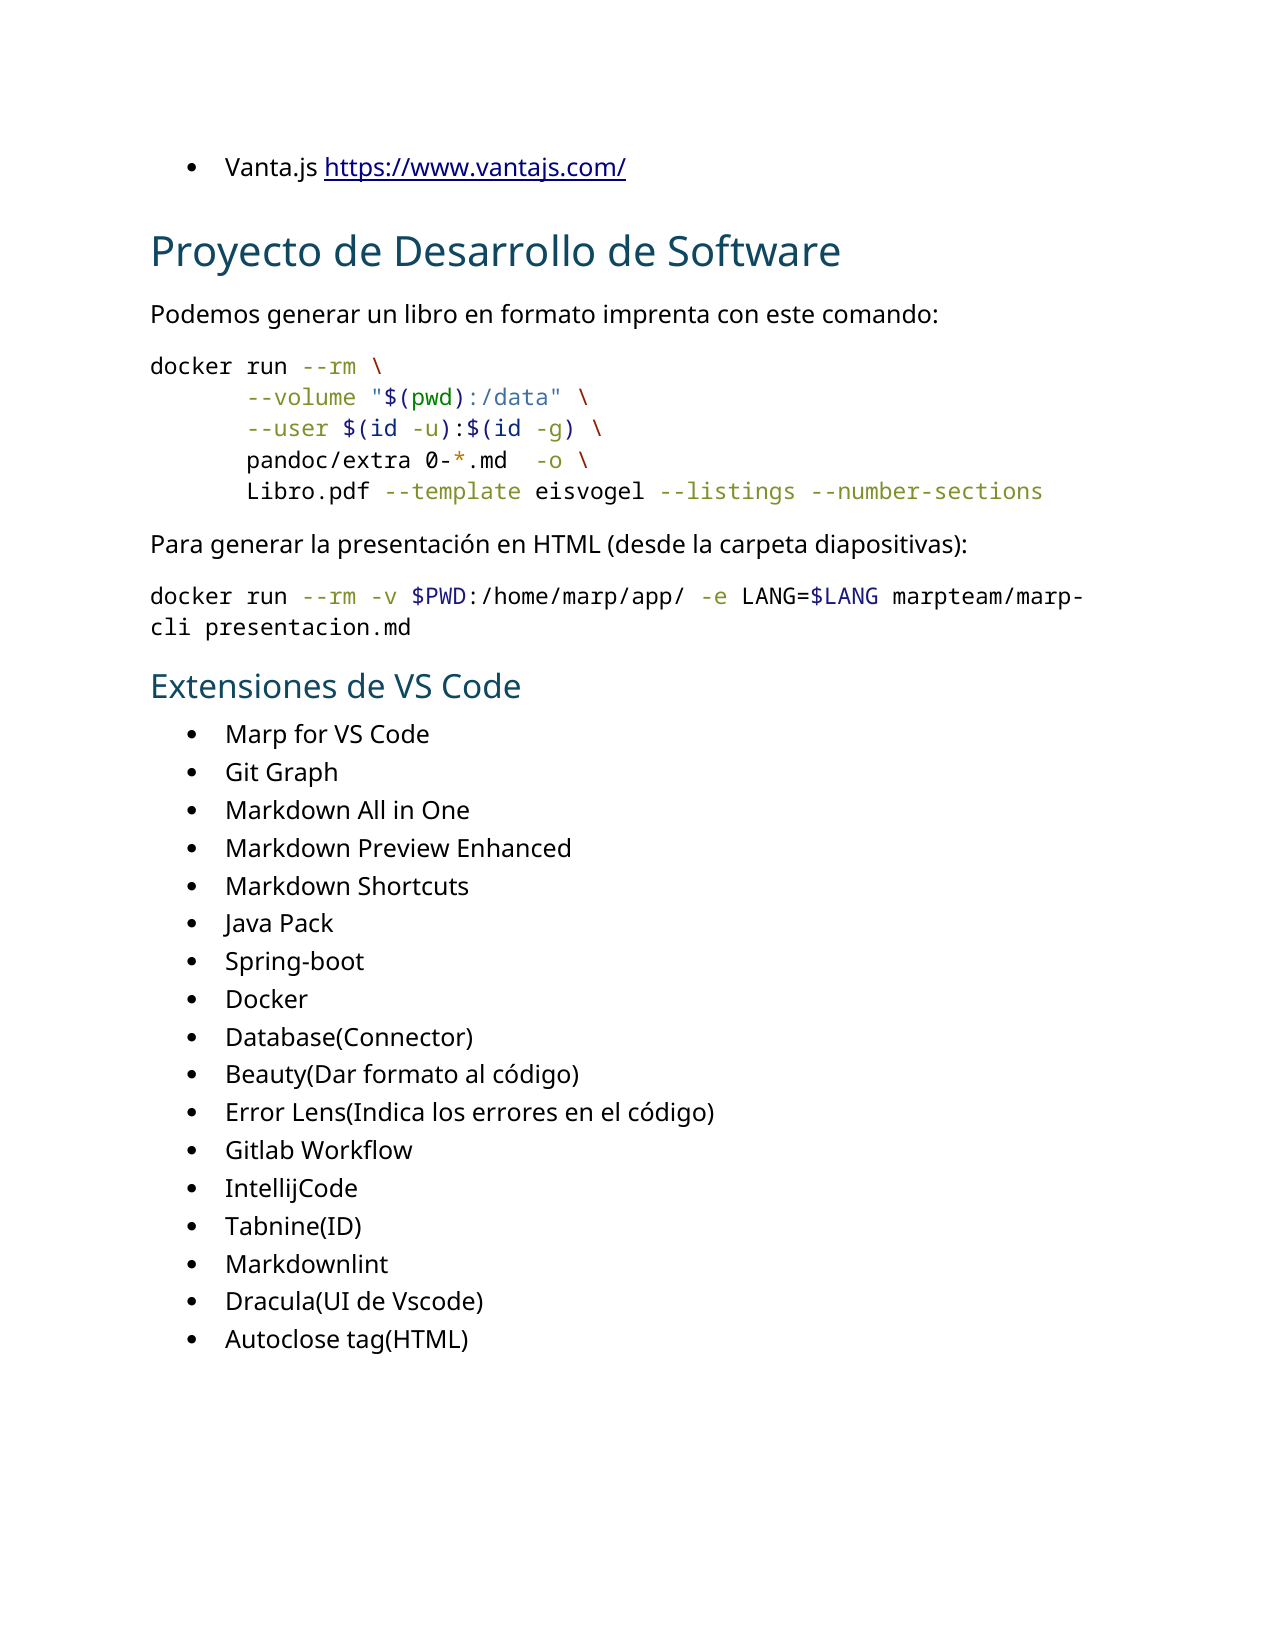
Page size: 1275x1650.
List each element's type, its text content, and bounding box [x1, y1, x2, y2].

list Git Graph [187, 755, 1125, 789]
list Docker [187, 982, 1125, 1016]
list Markdownlint [187, 1246, 1125, 1280]
list Gitlab Workflow [187, 1133, 1125, 1167]
list Markdown All in One [187, 792, 1125, 827]
text Para generar la presentación en HTML (desde la carpeta diapositivas): [150, 527, 1125, 561]
list Tabnine(ID) [187, 1208, 1125, 1242]
text Podemos generar un libro en formato imprenta con este comando: [150, 297, 1125, 331]
list Dracula(UI de Vscode) [187, 1284, 1125, 1318]
list Database(Connector) [187, 1019, 1125, 1053]
list Markdown Preview Enhanced [187, 830, 1125, 864]
list IntellijCode [187, 1171, 1125, 1205]
list Markdown Shortcuts [187, 868, 1125, 902]
text docker run --rm \ --volume "$(pwd):/data" \ --user $(id -u):$(id -g) \ pandoc/extra 0-*.md -o \ Libro.pdf --template eisvogel --listings --number-sections [150, 350, 1125, 506]
text docker run --rm -v $PWD:/home/marp/app/ -e LANG=$LANG marpteam/marp-cli presentacion.md [150, 580, 1125, 642]
subtitle Extensiones de VS Code [150, 663, 1125, 708]
list Vanta.js https://www.vantajs.com/ [187, 150, 1125, 184]
list Autoclose tag(HTML) [187, 1322, 1125, 1356]
subtitle Proyecto de Desarrollo de Software [150, 222, 1125, 278]
list Beauty(Dar formato al código) [187, 1057, 1125, 1091]
list Spring-boot [187, 944, 1125, 978]
list Java Pack [187, 906, 1125, 940]
list Marp for VS Code [187, 717, 1125, 751]
list Error Lens(Indica los errores en el código) [187, 1095, 1125, 1129]
